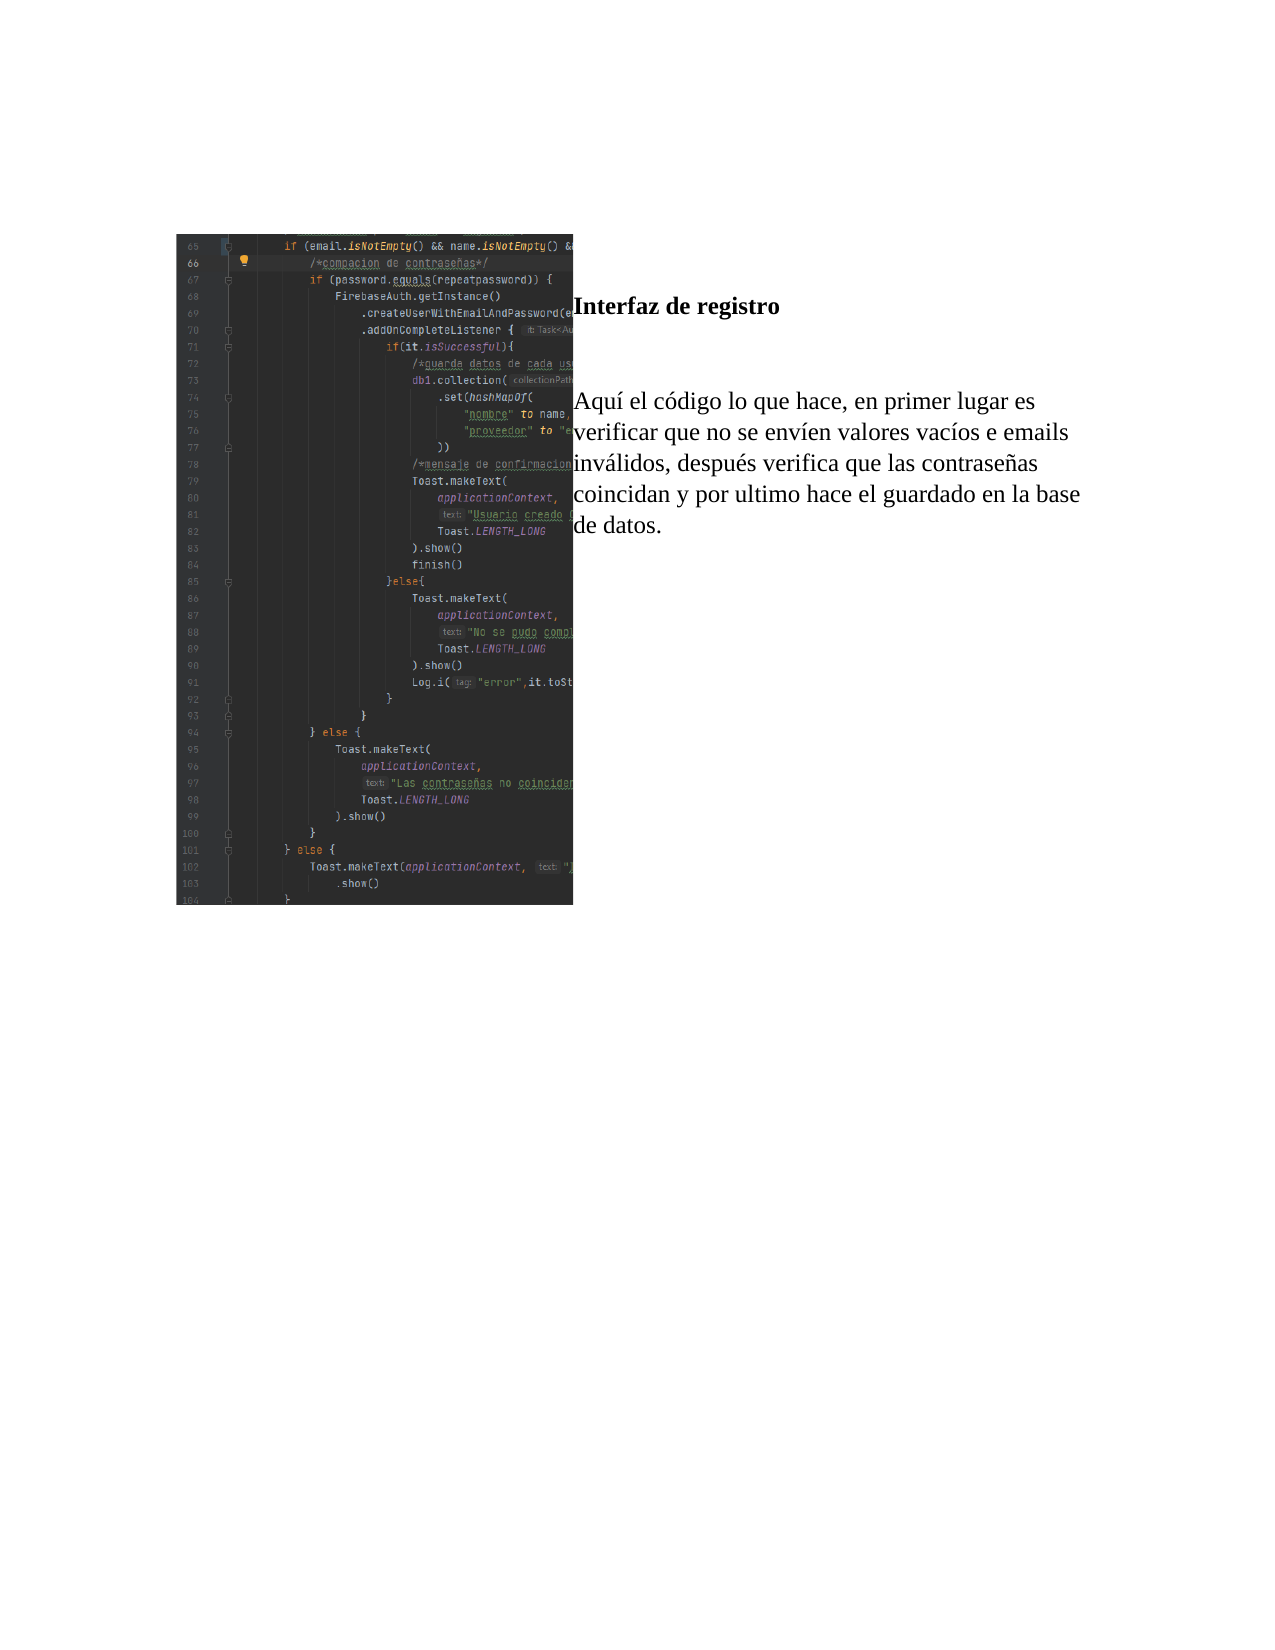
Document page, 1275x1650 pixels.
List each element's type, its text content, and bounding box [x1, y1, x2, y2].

text Aquí el código lo que hace, en primer lugar es verificar que no se envíen valores vacíos e emails inválidos, después verifica que las contraseñas coincidan y por ultimo hace el guardado en la base de datos. [574, 386, 1098, 539]
text Interfaz de registro [574, 291, 1098, 319]
picture [176, 234, 574, 905]
